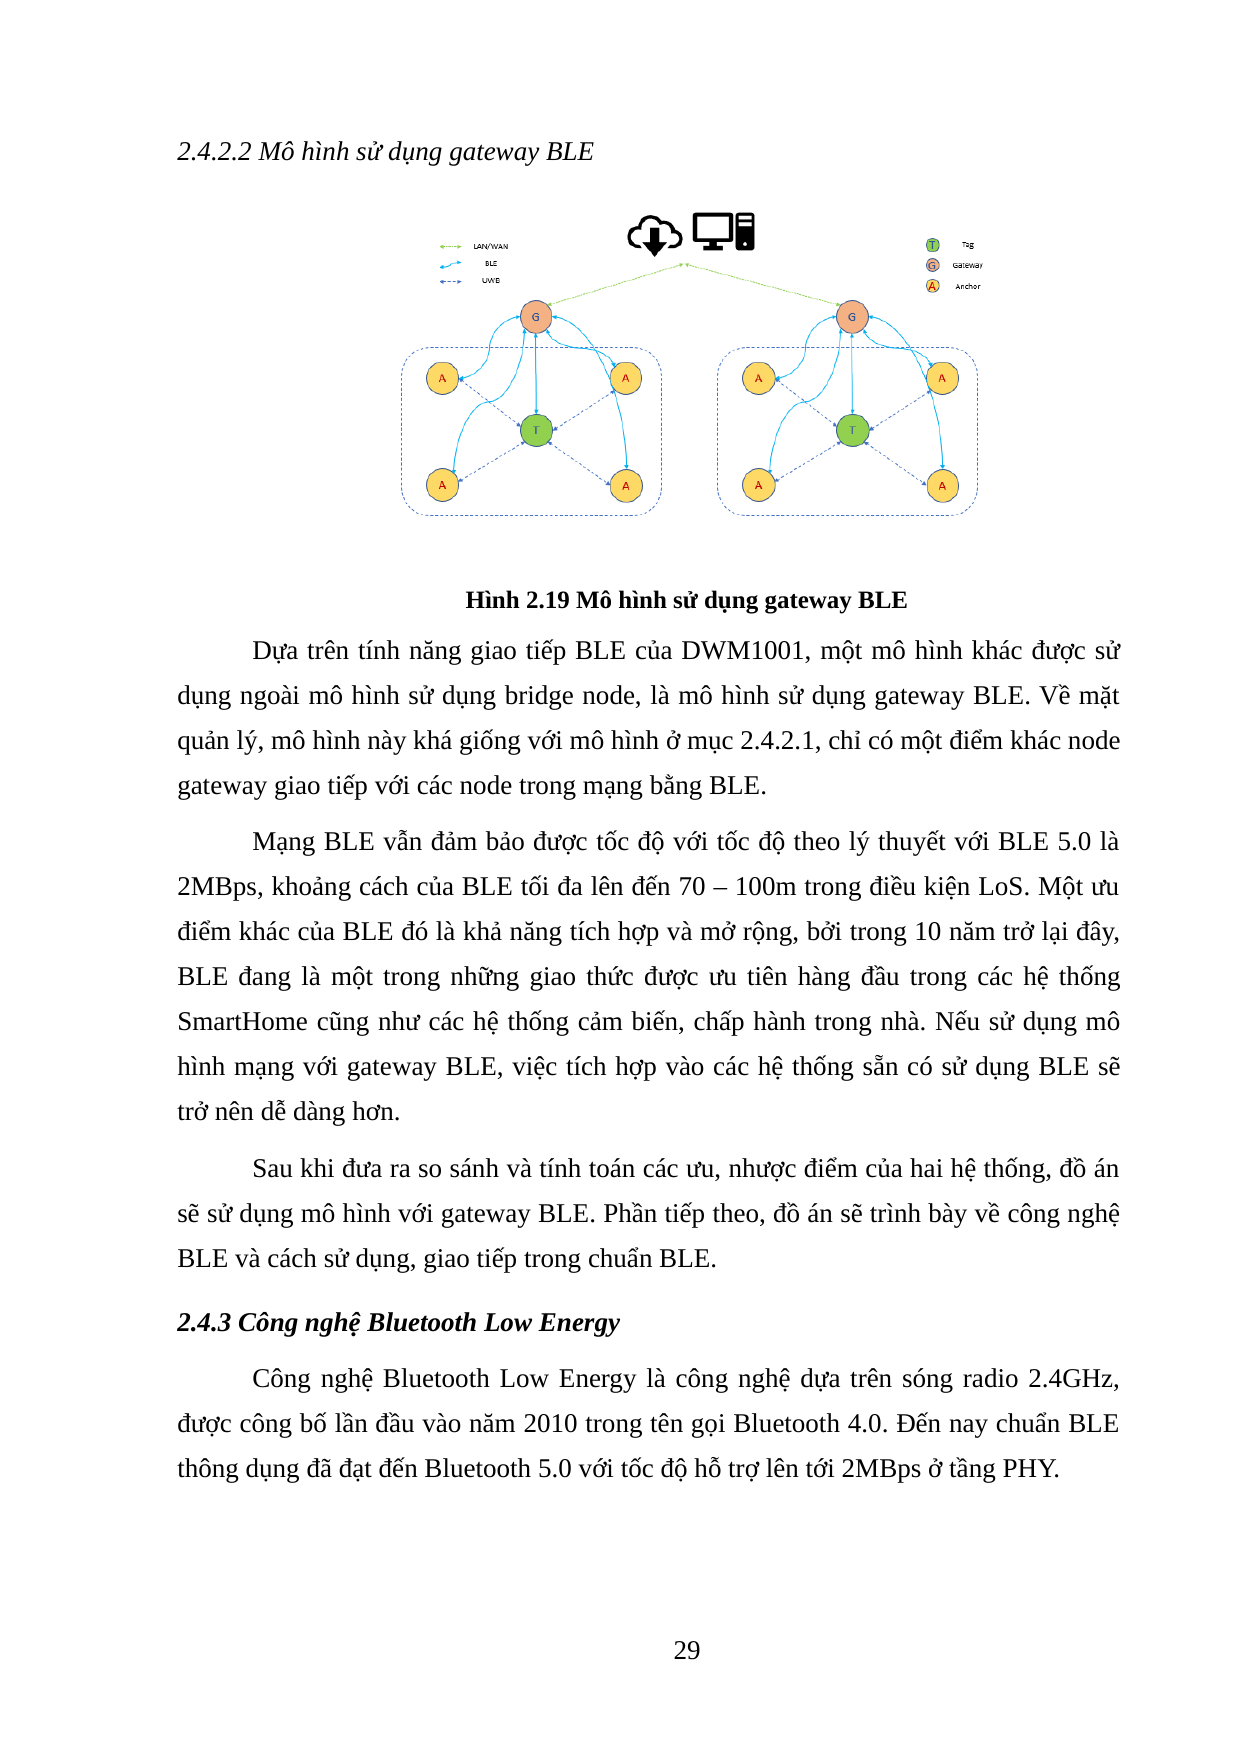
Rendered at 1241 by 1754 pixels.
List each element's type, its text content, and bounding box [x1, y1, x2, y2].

picture [364, 187, 1010, 532]
text Công nghệ Bluetooth Low Energy là công nghệ dựa trên sóng radio 2.4GHz, được công bố lần đầu vào năm 2010 trong tên gọi Bluetooth 4.0. Đến nay chuẩn BLE thông dụng đã đạt đến Bluetooth 5.0 với tốc độ hỗ trợ lên tới 2MBps ở tầng PHY. [177, 1359, 1122, 1487]
subtitle Công nghệ Bluetooth Low Energy [177, 1303, 1122, 1341]
subtitle Mô hình sử dụng gateway BLE [177, 131, 1122, 169]
text Mạng BLE vẫn đảm bảo được tốc độ với tốc độ theo lý thuyết với BLE 5.0 là 2MBps, khoảng cách của BLE tối đa lên đến 70 – 100m trong điều kiện LoS. Một ưu điểm khác của BLE đó là khả năng tích hợp và mở rộng, bởi trong 10 năm trở lại đây, BLE đang là một trong những giao thức được ưu tiên hàng đầu trong các hệ thống SmartHome cũng như các hệ thống cảm biến, chấp hành trong nhà. Nếu sử dụng mô hình mạng với gateway BLE, việc tích hợp vào các hệ thống sẵn có sử dụng BLE sẽ trở nên dễ dàng hơn. [177, 822, 1122, 1130]
text Sau khi đưa ra so sánh và tính toán các ưu, nhược điểm của hai hệ thống, đồ án sẽ sử dụng mô hình với gateway BLE. Phần tiếp theo, đồ án sẽ trình bày về công nghệ BLE và cách sử dụng, giao tiếp trong chuẩn BLE. [177, 1148, 1122, 1276]
text Dựa trên tính năng giao tiếp BLE của DWM1001, một mô hình khác được sử dụng ngoài mô hình sử dụng bridge node, là mô hình sử dụng gateway BLE. Về mặt quản lý, mô hình này khá giống với mô hình ở mục 2.4.2.1, chỉ có một điểm khác node gateway giao tiếp với các node trong mạng bằng BLE. [177, 631, 1122, 804]
